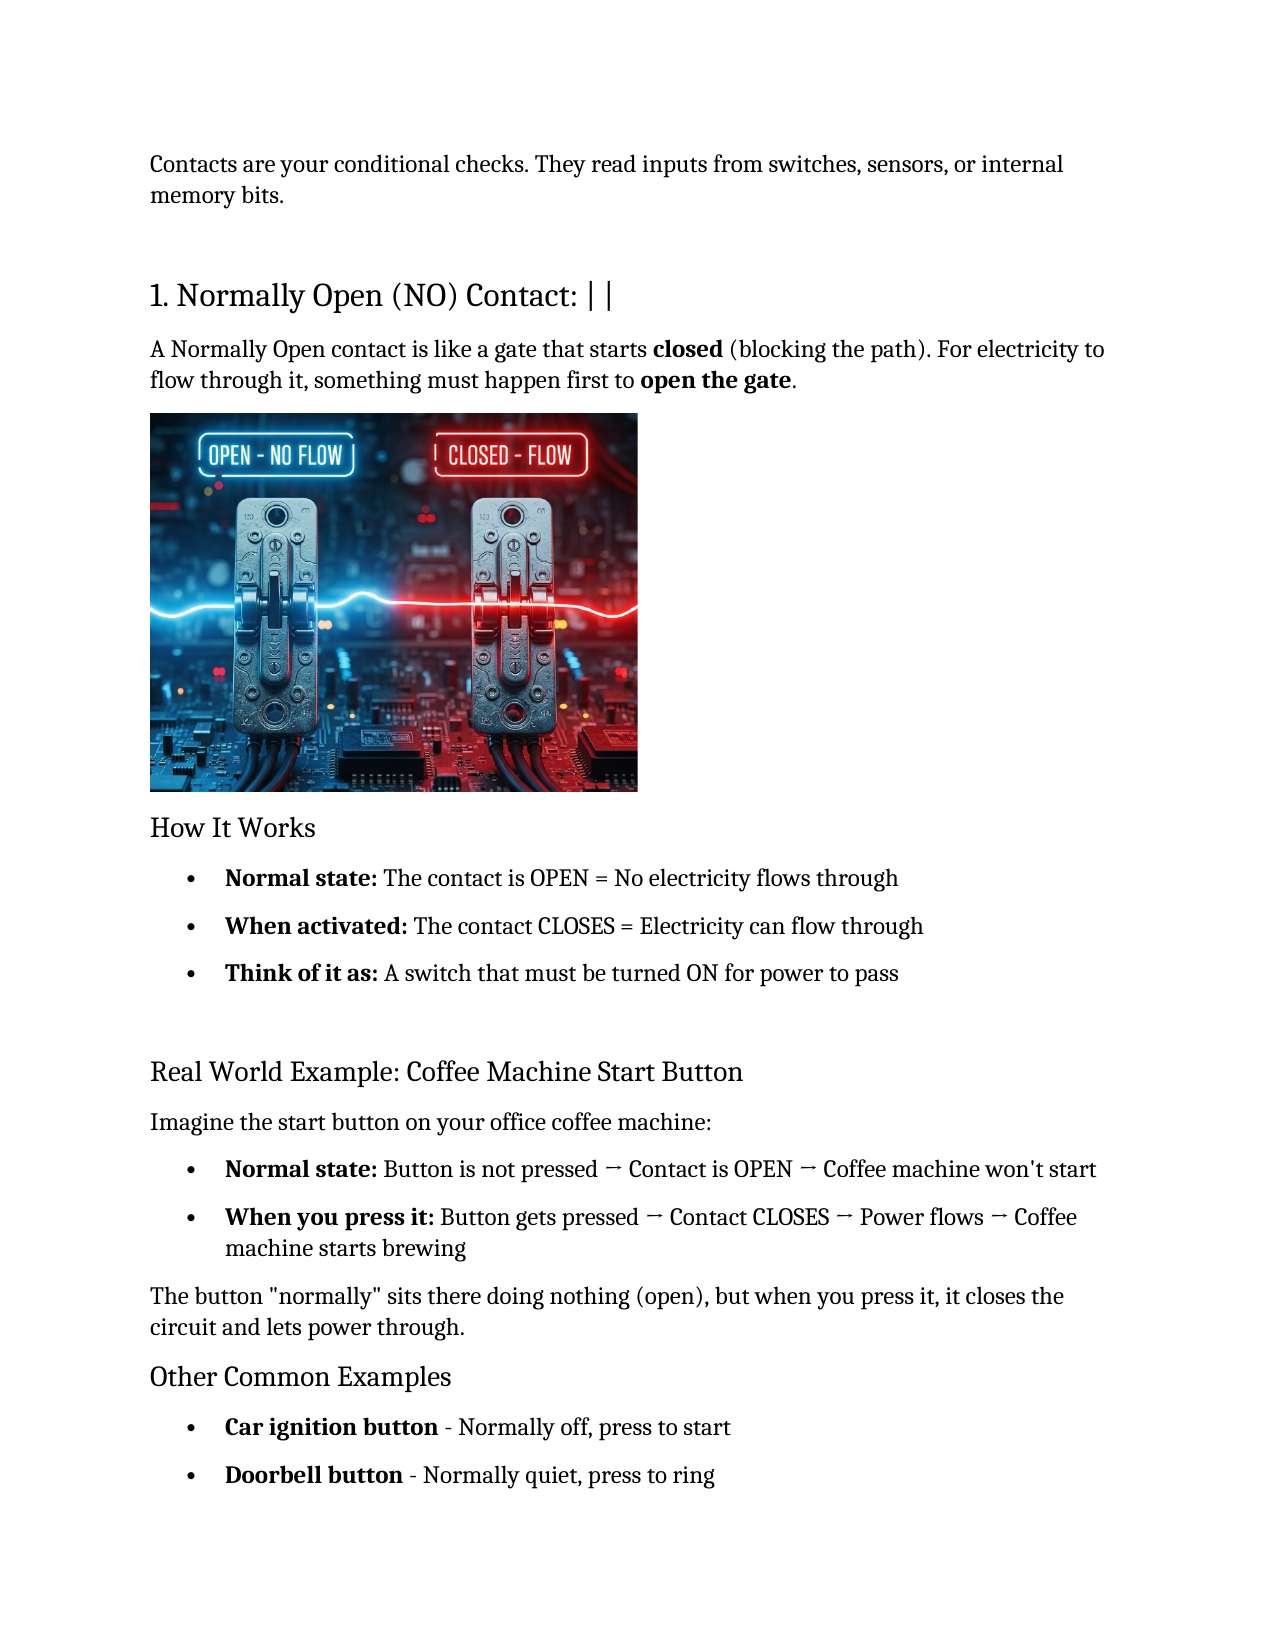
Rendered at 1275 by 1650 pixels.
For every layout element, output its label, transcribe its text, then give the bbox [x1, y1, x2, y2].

list When activated: The contact CLOSES = Electricity can flow through [187, 912, 1125, 940]
text The button "normally" sits there doing nothing (open), but when you press it, it closes the circuit and lets power through. [150, 1282, 1125, 1341]
text Imagine the start button on your office coffee machine: [150, 1107, 1125, 1136]
text A Normally Open contact is like a gate that starts closed (blocking the path). For electricity to flow through it, something must happen first to open the gate. [150, 334, 1125, 394]
list Normal state: The contact is OPEN = No electricity flows through [187, 864, 1125, 893]
list Think of it as: A switch that must be turned ON for power to pass [187, 959, 1125, 988]
list When you press it: Button gets pressed → Contact CLOSES → Power flows → Coffee machine starts brewing [187, 1203, 1125, 1263]
text How It Works [150, 811, 1125, 844]
list Doorbell button - Normally quiet, press to ring [187, 1461, 1125, 1490]
list Car ignition button - Normally off, press to start [187, 1413, 1125, 1442]
text Real World Example: Coffee Machine Start Button [150, 1055, 1125, 1088]
text Contacts are your conditional checks. They read inputs from switches, sensors, or internal memory bits. [150, 150, 1125, 210]
text 1. Normally Open (NO) Contact: | | [150, 276, 1125, 315]
text Other Common Examples [150, 1360, 1125, 1394]
picture [150, 413, 638, 792]
list Normal state: Button is not pressed → Contact is OPEN → Coffee machine won't start [187, 1155, 1125, 1184]
